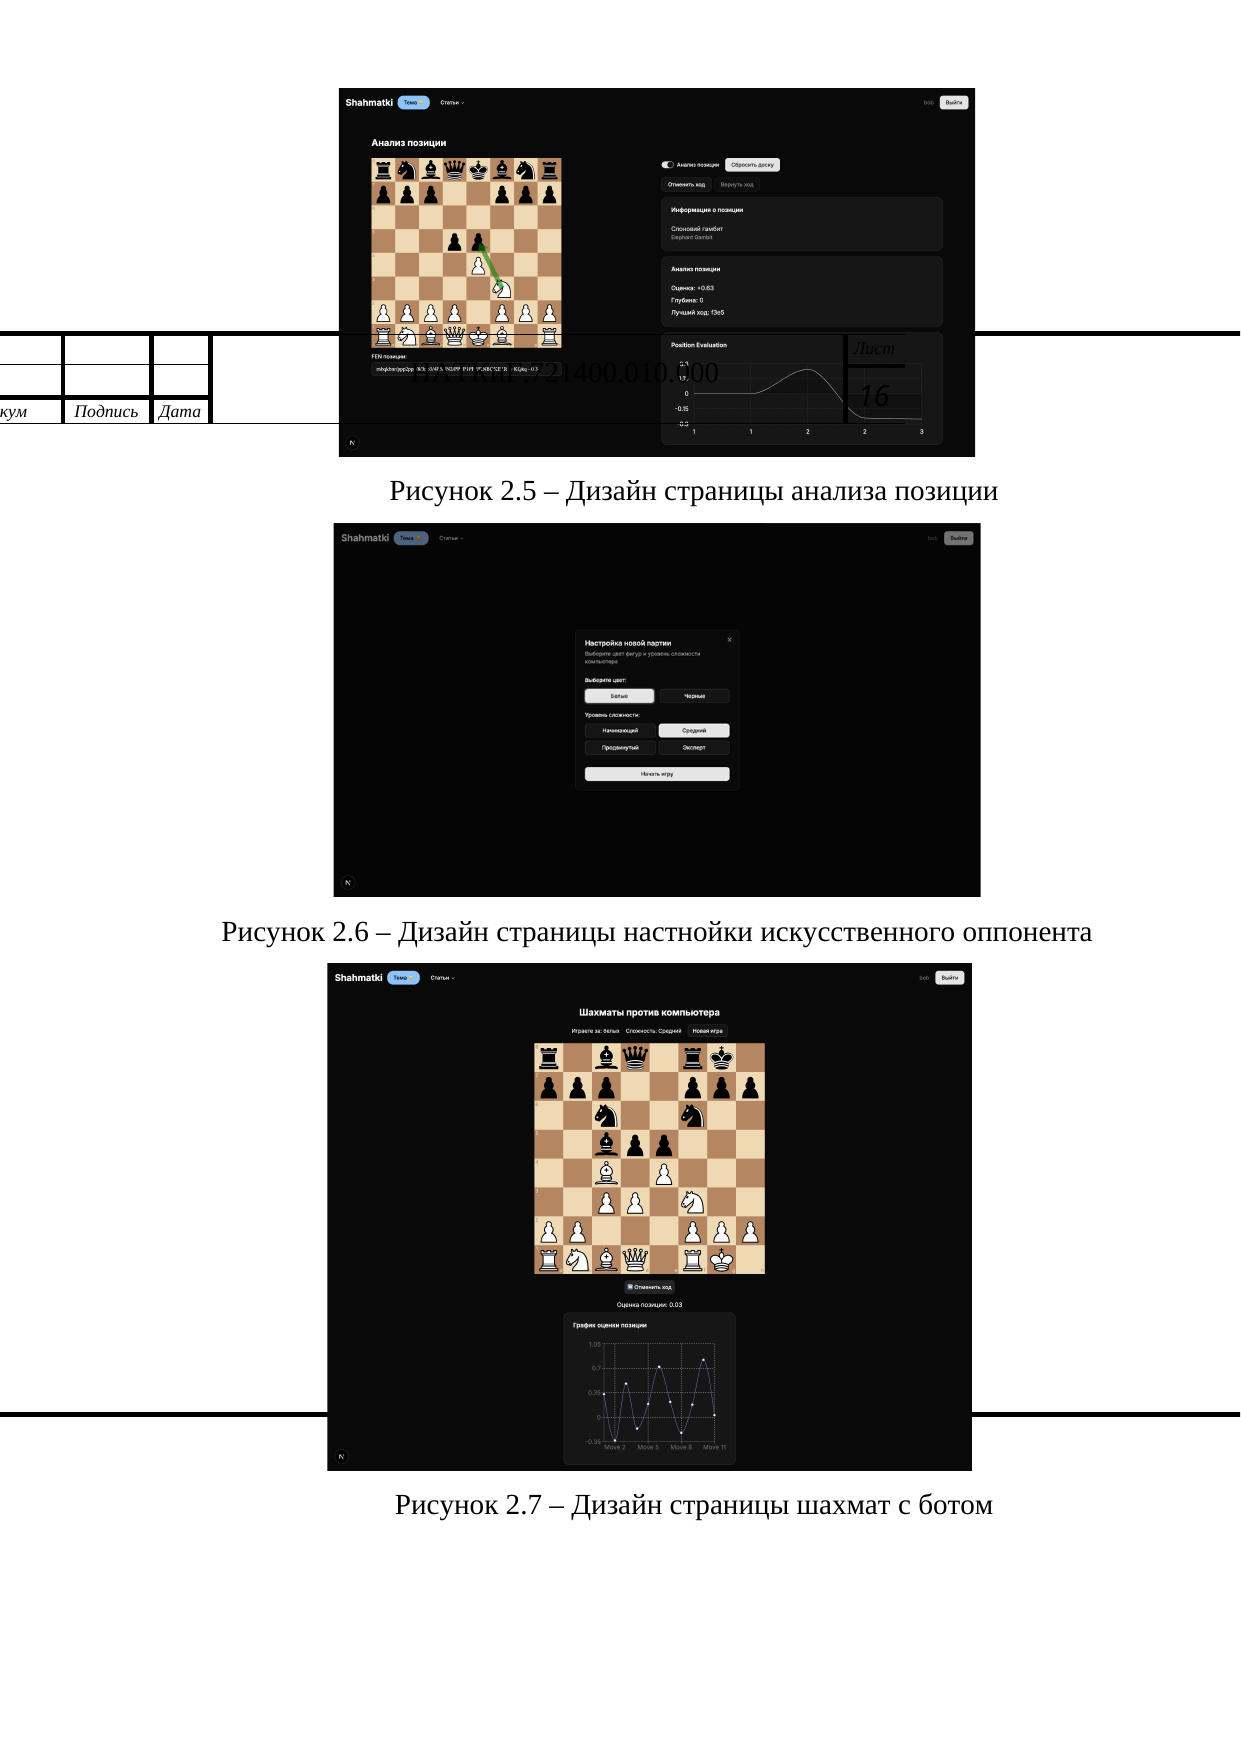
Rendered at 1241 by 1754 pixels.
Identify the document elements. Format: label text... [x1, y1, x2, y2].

text Рисунок 2.5 – Дизайн страницы анализа позиции [177, 473, 1137, 507]
picture [338, 335, 843, 423]
text Рисунок 2.6 – Дизайн страницы настнойки искусственного оппонента [177, 914, 1137, 947]
text Рисунок 2.7 – Дизайн страницы шахмат с ботом [177, 1487, 1137, 1521]
picture [333, 523, 981, 897]
picture [338, 88, 976, 457]
picture [327, 963, 972, 1471]
